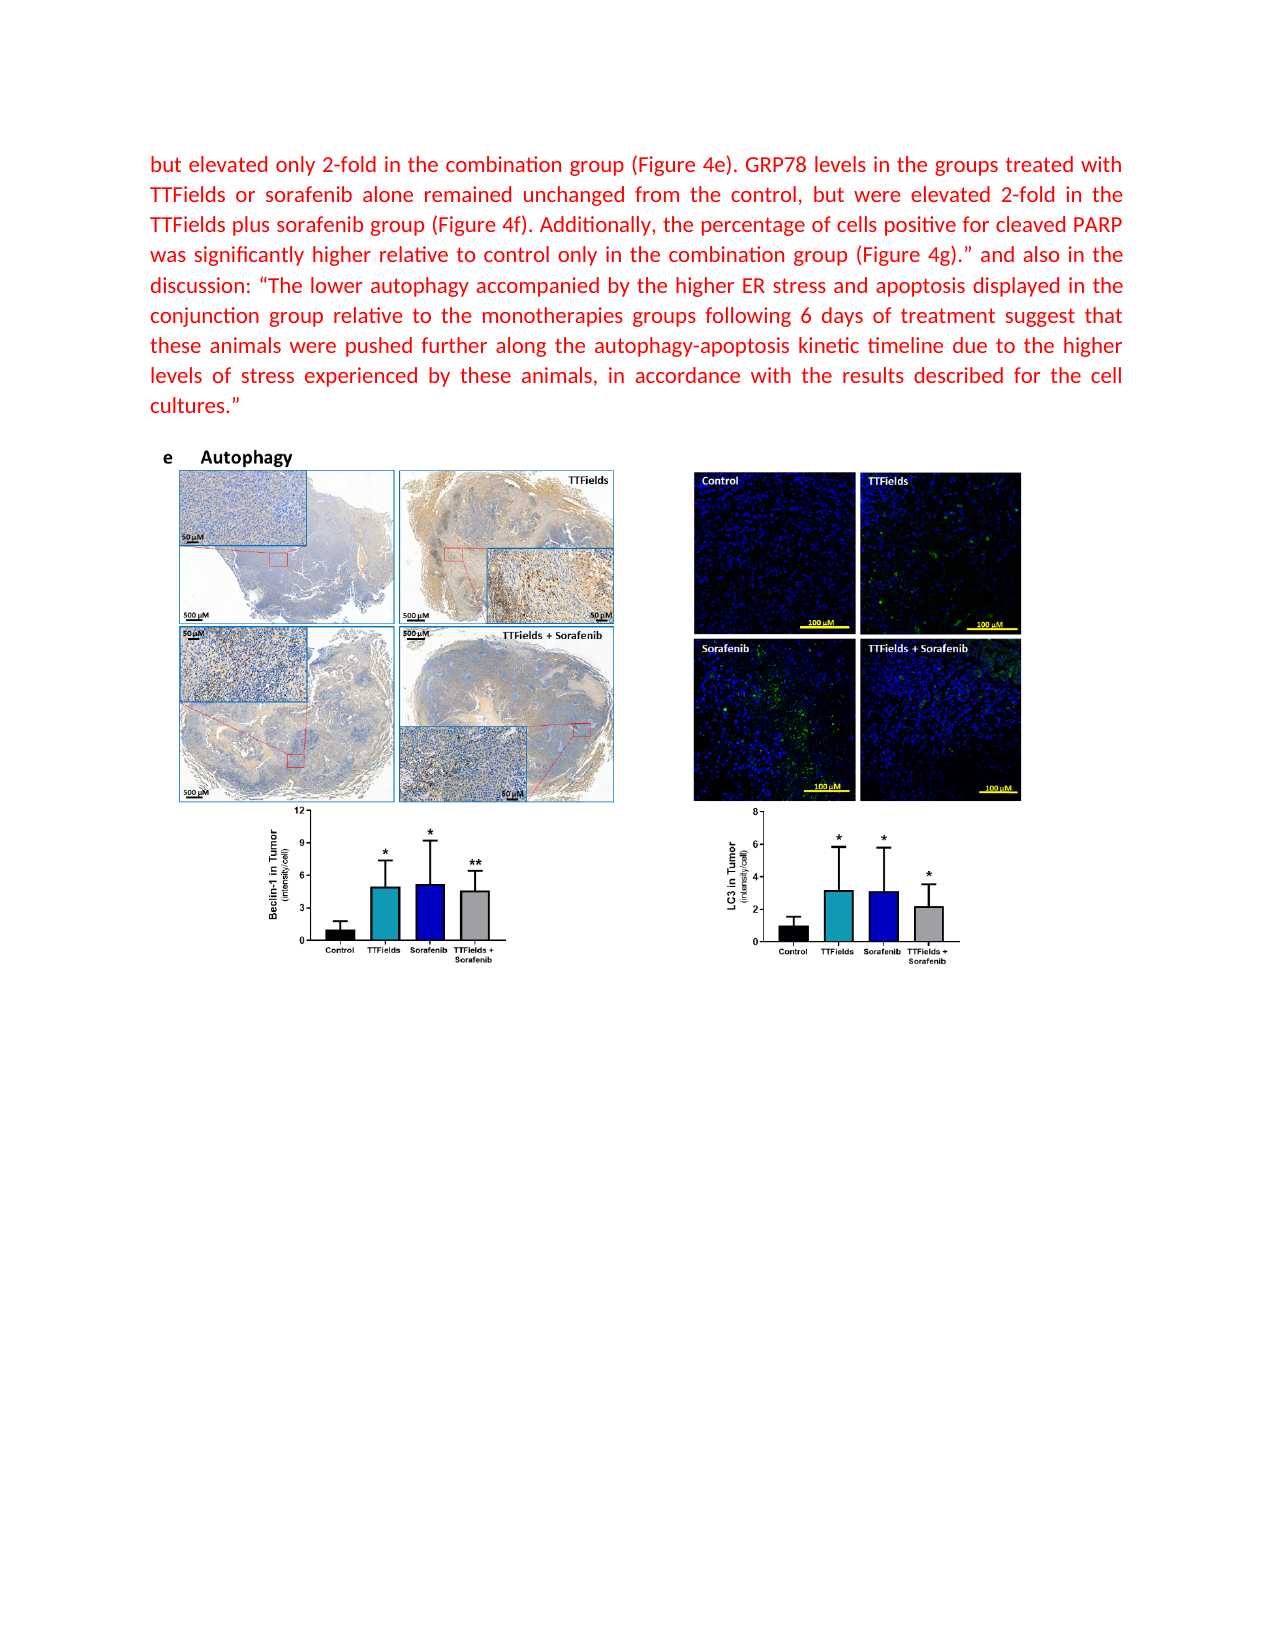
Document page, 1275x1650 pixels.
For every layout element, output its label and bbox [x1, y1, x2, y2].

picture [150, 438, 1022, 974]
text [150, 150, 1125, 420]
